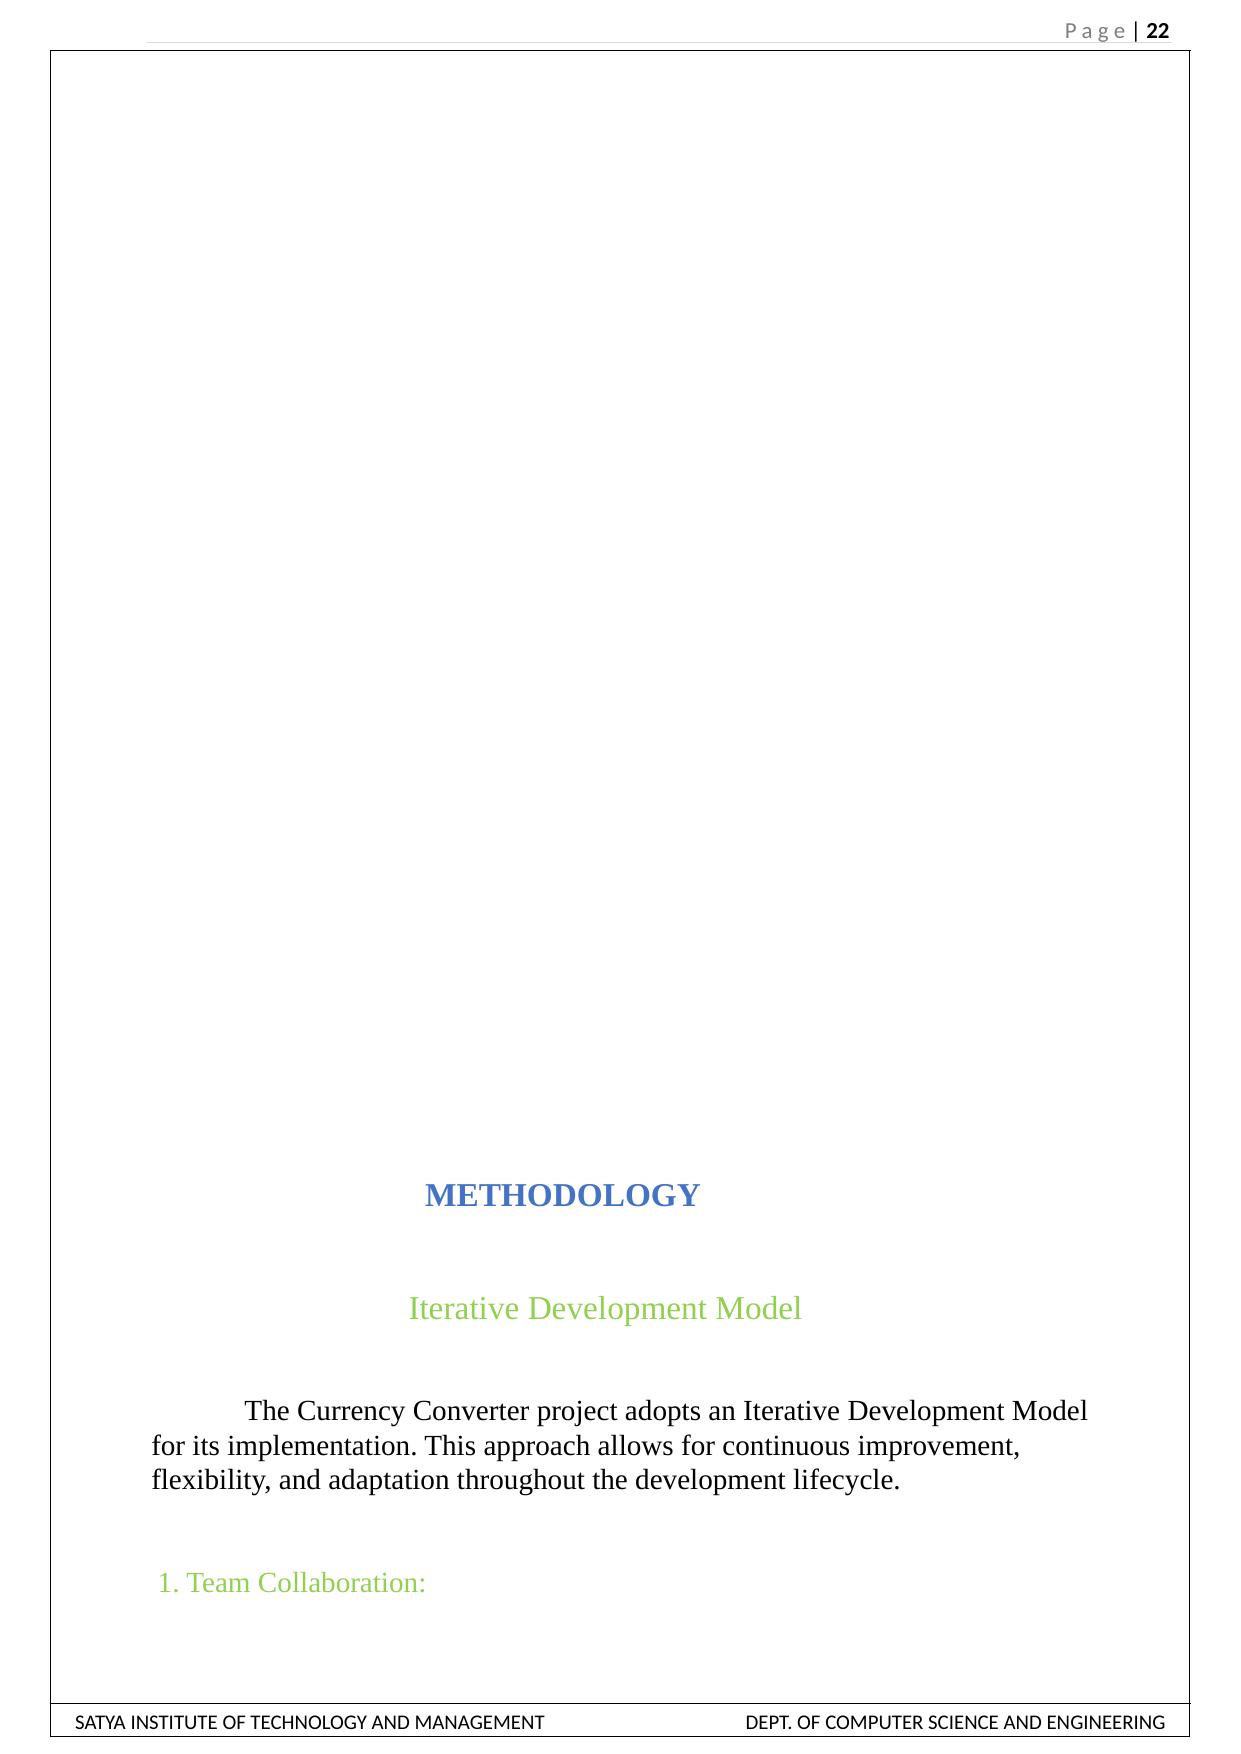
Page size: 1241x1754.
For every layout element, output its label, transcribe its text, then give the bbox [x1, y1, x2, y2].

subtitle METHODOLOGY [375, 1175, 1090, 1214]
text The Currency Converter project adopts an Iterative Development Model for its implementation. This approach allows for continuous improvement, flexibility, and adaptation throughout the development lifecycle. [150, 1393, 1090, 1496]
text 1. Team Collaboration: [157, 1565, 1090, 1599]
text Iterative Development Model [150, 1288, 1090, 1327]
